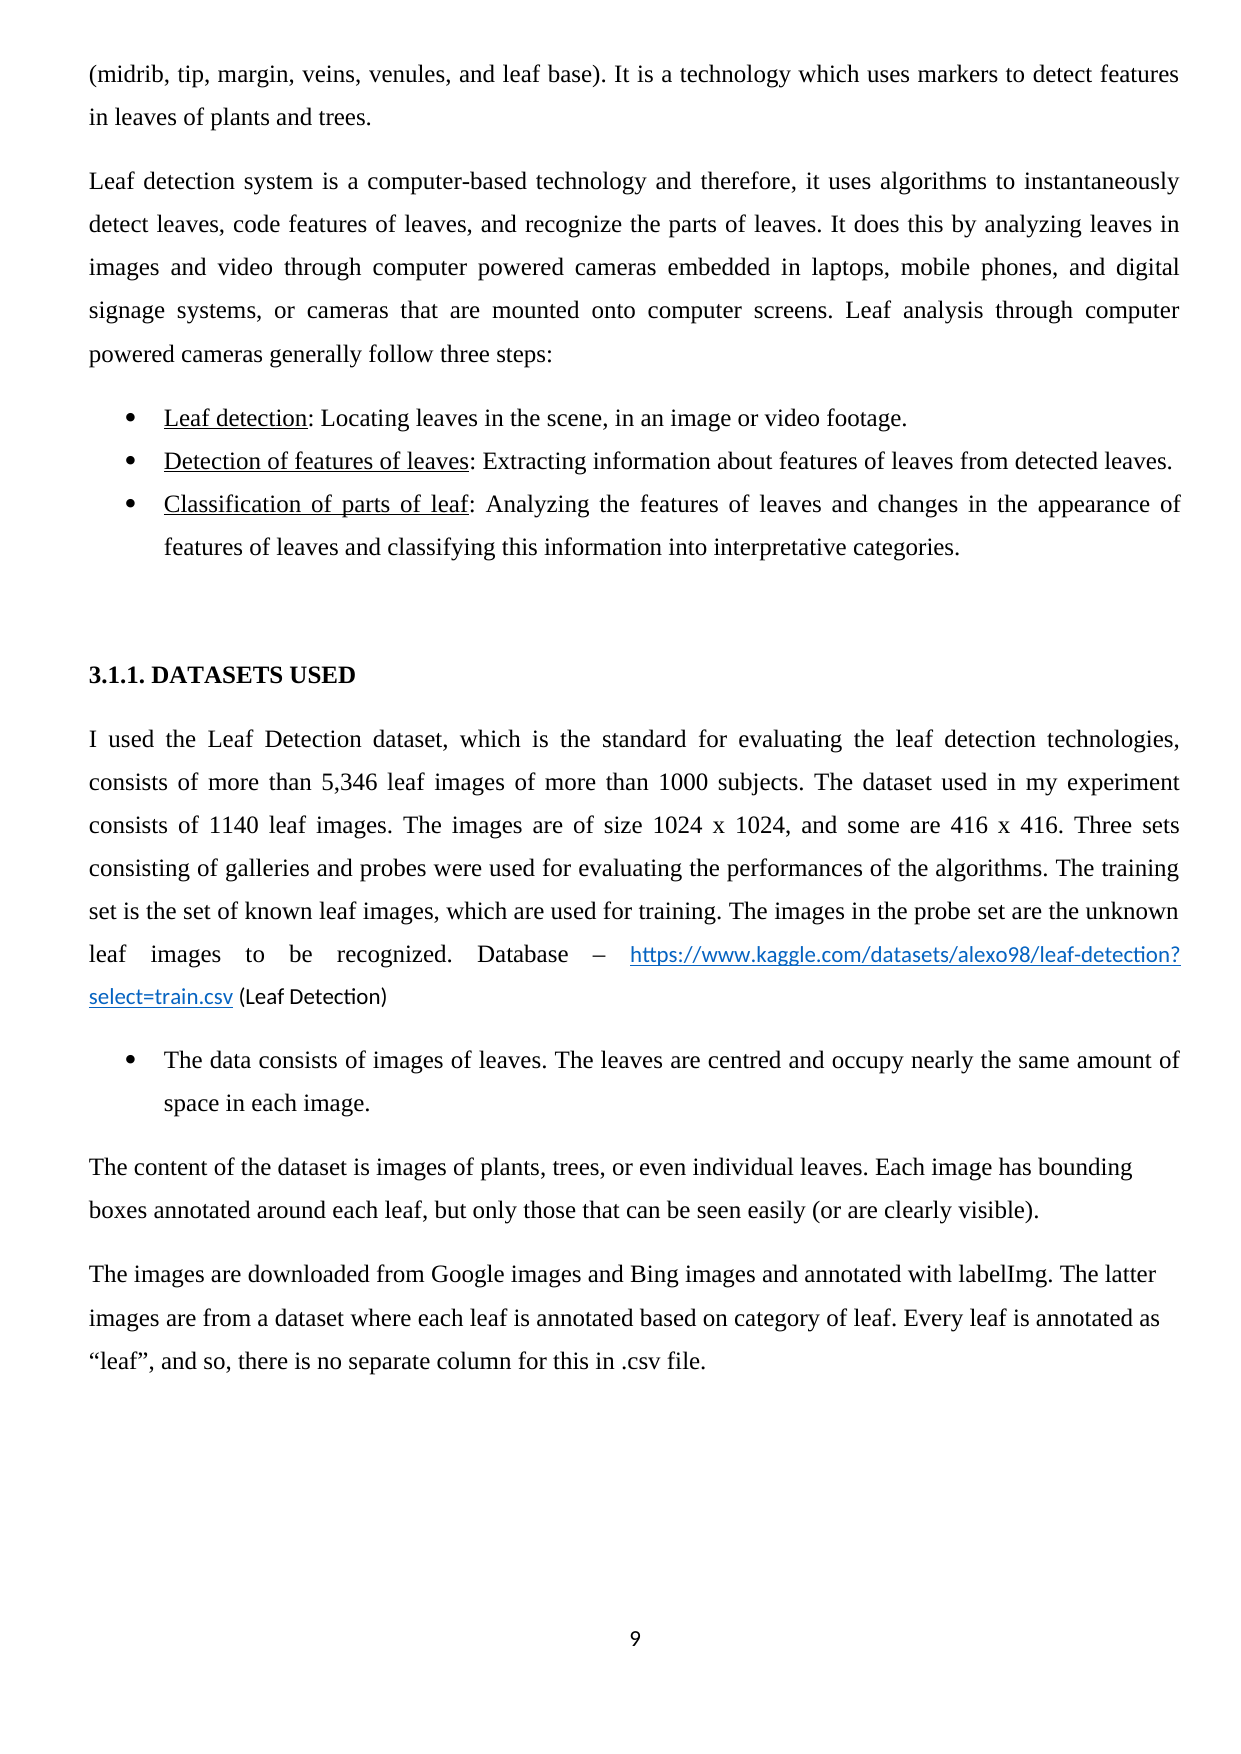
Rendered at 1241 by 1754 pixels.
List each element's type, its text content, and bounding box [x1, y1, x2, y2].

list Detection of features of leaves: Extracting information about features of leaves from detected leaves. [126, 446, 1181, 474]
text The images are downloaded from Google images and Bing images and annotated with labelImg. The latter images are from a dataset where each leaf is annotated based on category of leaf. Every leaf is annotated as “leaf”, and so, there is no separate column for this in .csv file. [89, 1259, 1181, 1374]
text I used the Leaf Detection dataset, which is the standard for evaluating the leaf detection technologies, consists of more than 5,346 leaf images of more than 1000 subjects. The dataset used in my experiment consists of 1140 leaf images. The images are of size 1024 x 1024, and some are 416 x 416. Three sets consisting of galleries and probes were used for evaluating the performances of the algorithms. The training set is the set of known leaf images, which are used for training. The images in the probe set are the unknown leaf images to be recognized. Database – https://www.kaggle.com/datasets/alexo98/leaf-detection?select=train.csv (Leaf Detection) [89, 724, 1181, 1011]
list Leaf detection: Locating leaves in the scene, in an image or video footage. [126, 403, 1181, 431]
list The data consists of images of leaves. The leaves are centred and occupy nearly the same amount of space in each image. [126, 1045, 1181, 1117]
text The content of the dataset is images of plants, trees, or even individual leaves. Each image has bounding boxes annotated around each leaf, but only those that can be seen easily (or are clearly visible). [89, 1152, 1181, 1224]
text Leaf detection system is a computer-based technology and therefore, it uses algorithms to instantaneously detect leaves, code features of leaves, and recognize the parts of leaves. It does this by analyzing leaves in images and video through computer powered cameras embedded in laptops, mobile phones, and digital signage systems, or cameras that are mounted onto computer screens. Leaf analysis through computer powered cameras generally follow three steps: [89, 166, 1181, 367]
list Classification of parts of leaf: Analyzing the features of leaves and changes in the appearance of features of leaves and classifying this information into interpretative categories. [126, 489, 1181, 561]
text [89, 59, 1181, 131]
text 3.1.1. DATASETS USED [89, 660, 1181, 689]
